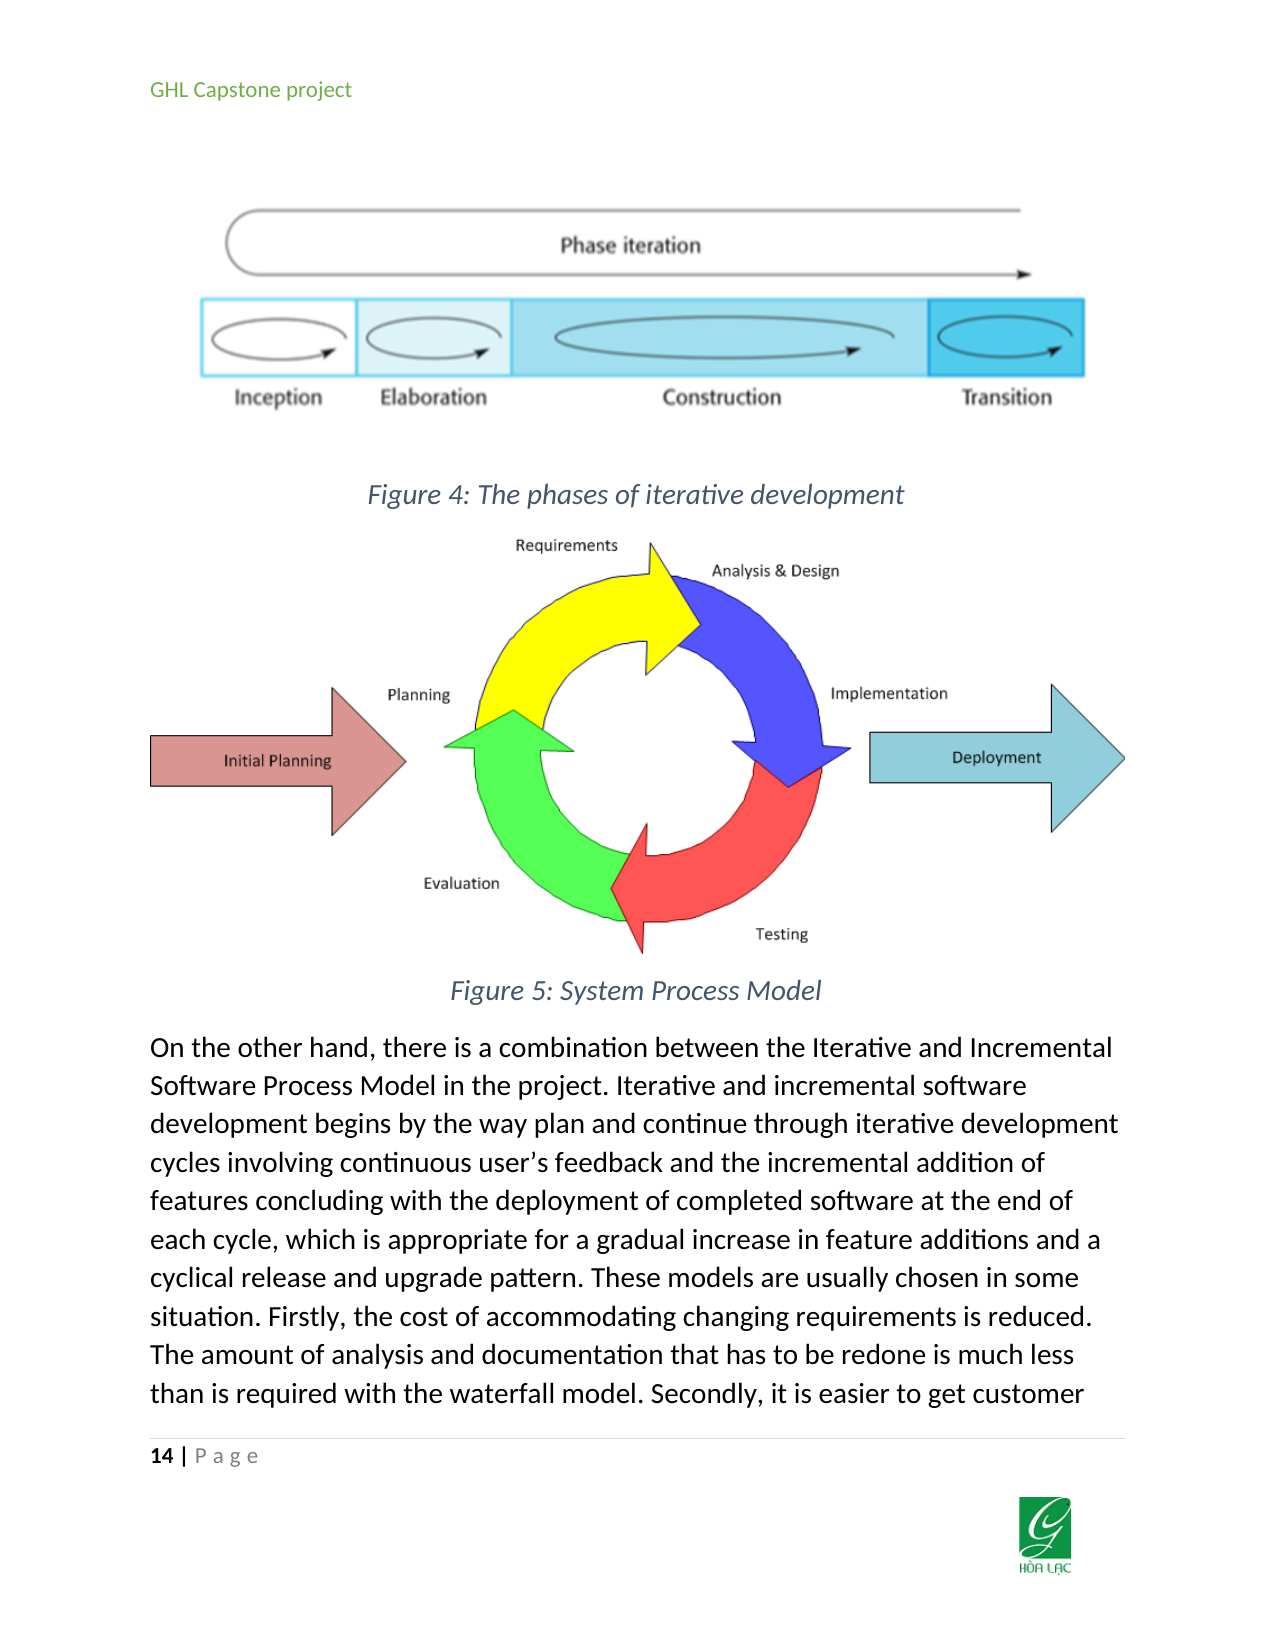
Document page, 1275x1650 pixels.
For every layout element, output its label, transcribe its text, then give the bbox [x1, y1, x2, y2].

text Figure 4: The phases of iterative development [150, 476, 1125, 512]
text Figure 5: System Process Model [150, 972, 1125, 1008]
picture [150, 532, 1125, 954]
picture [1019, 1497, 1072, 1575]
picture [150, 150, 1125, 458]
